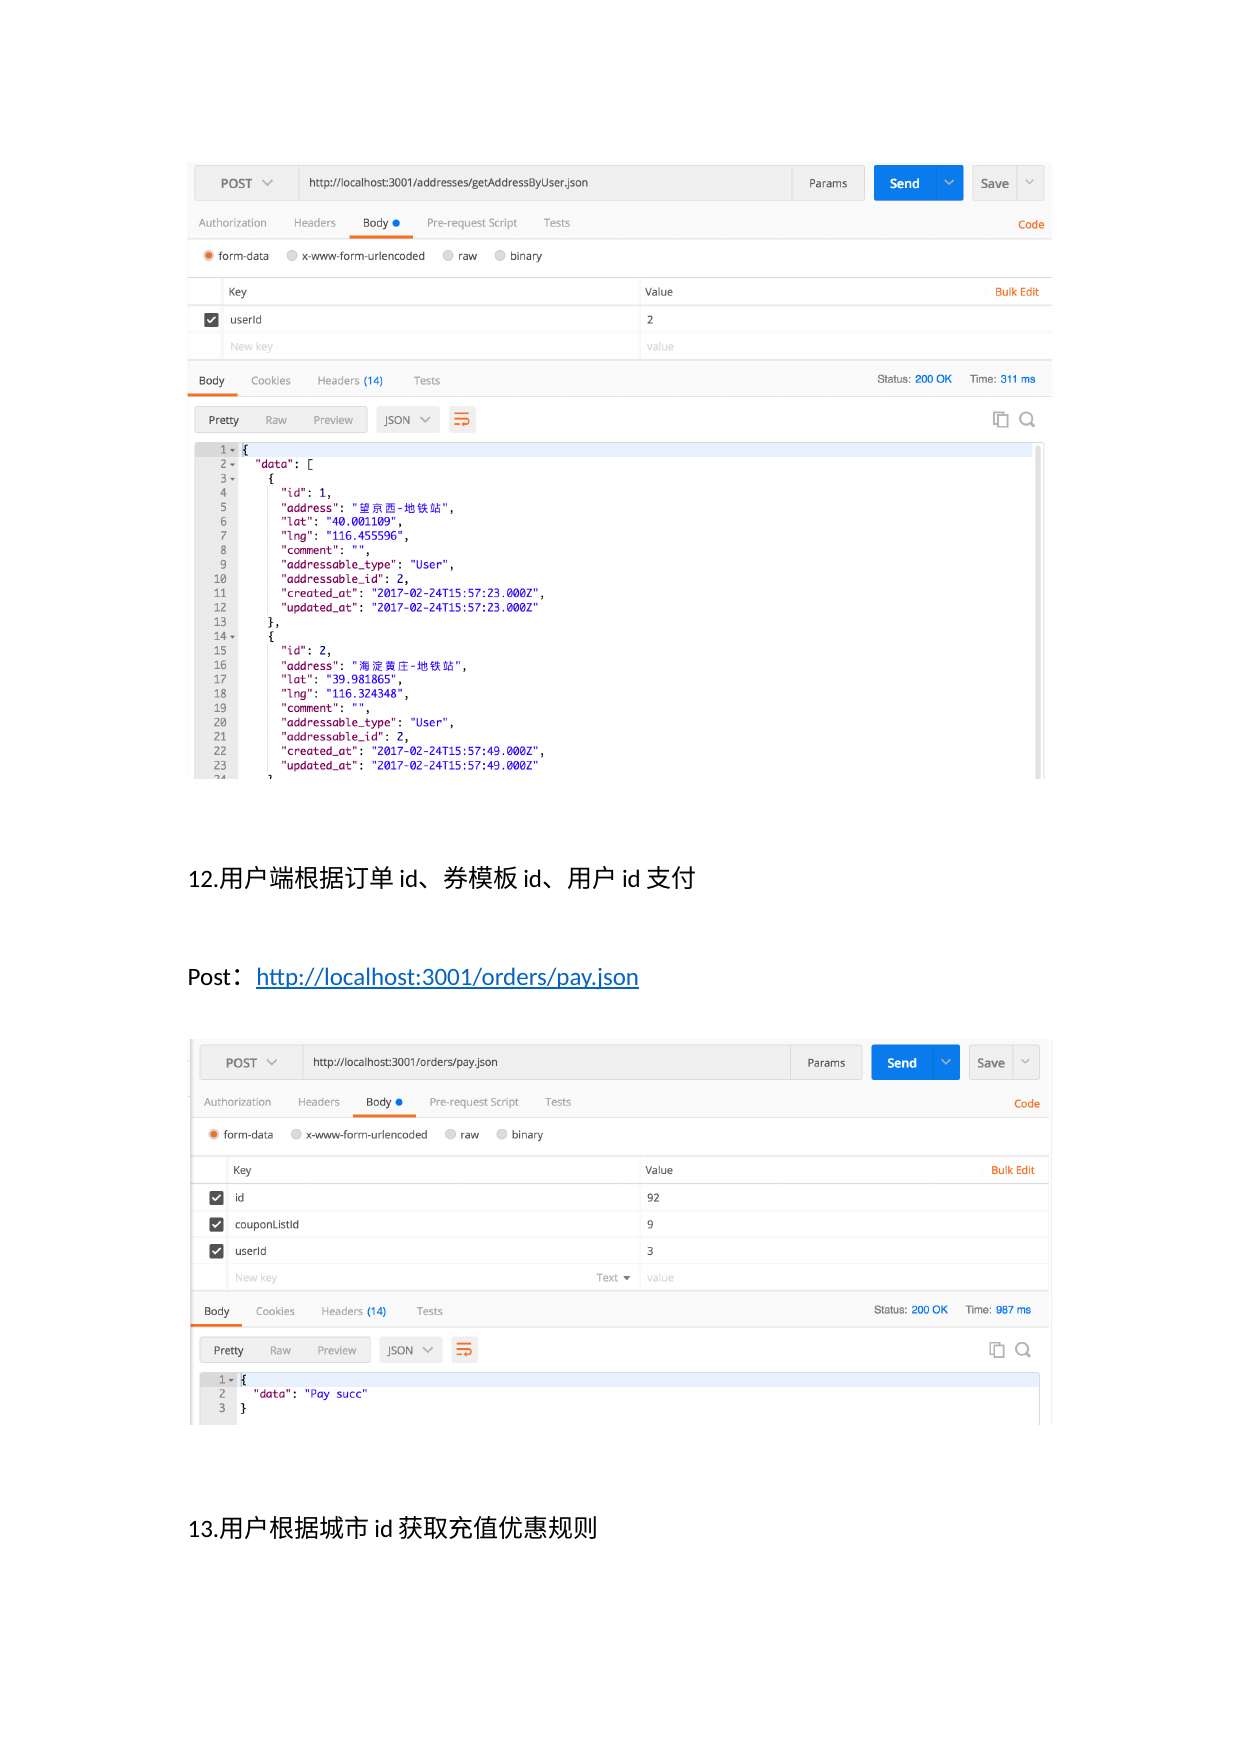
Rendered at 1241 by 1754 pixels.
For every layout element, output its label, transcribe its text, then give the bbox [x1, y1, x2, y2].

picture [187, 1039, 1053, 1425]
text 13.用户根据城市id获取充值优惠规则 [187, 1494, 1053, 1559]
text Post：http://localhost:3001/orders/pay.json [187, 942, 1053, 1007]
text 12.用户端根据订单id、券模板id、用户id支付 [187, 844, 1053, 909]
picture [187, 162, 1053, 779]
